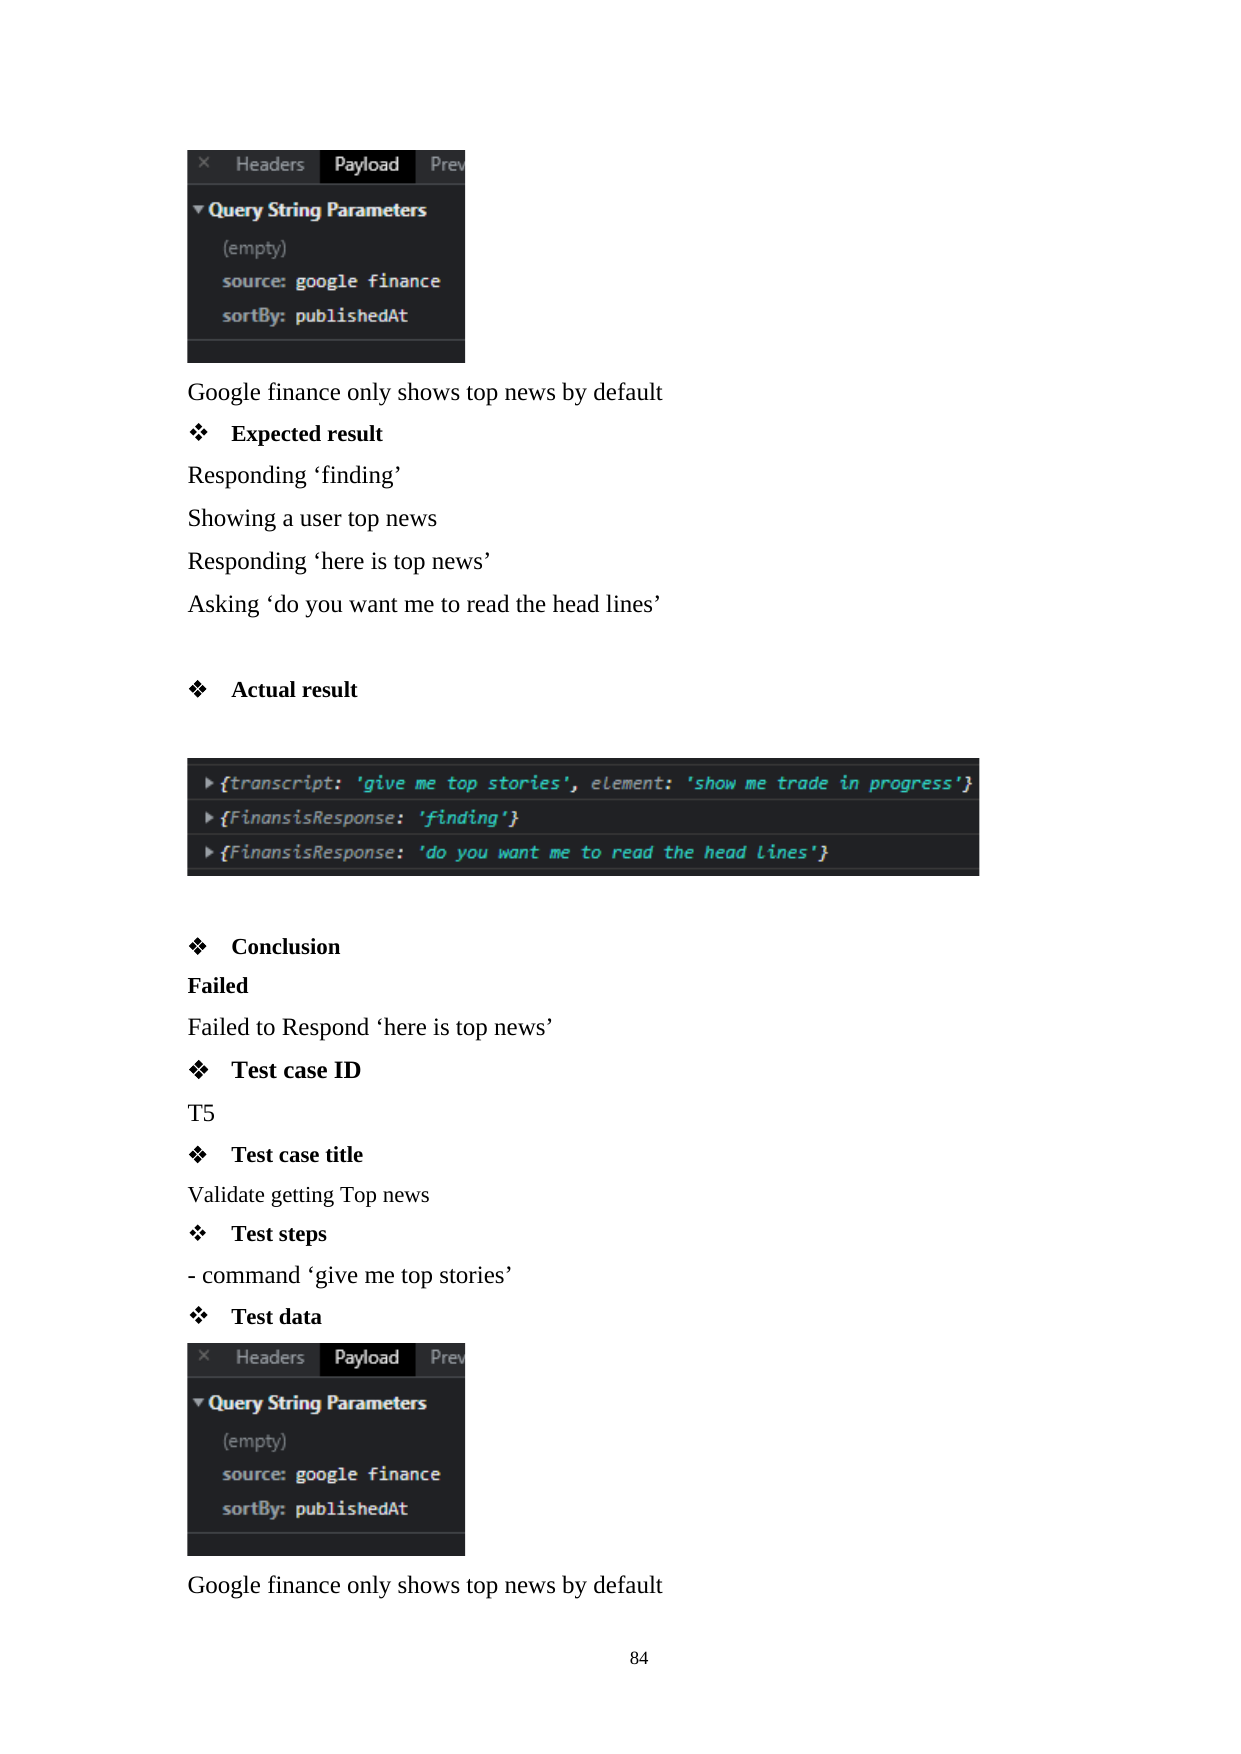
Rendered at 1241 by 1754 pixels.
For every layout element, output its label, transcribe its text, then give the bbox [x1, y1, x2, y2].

list Validate getting Top news [187, 1181, 1053, 1207]
picture [187, 758, 980, 876]
list Expected result [187, 420, 1053, 447]
text Failed to Respond ‘here is top news’ [187, 1012, 1053, 1041]
list Test data [187, 1303, 1053, 1330]
list Google finance only shows top news by default [187, 377, 1053, 406]
text Showing a user top news [187, 503, 1053, 532]
picture [187, 150, 466, 363]
list Test case ID [187, 1055, 1053, 1084]
list Test steps [187, 1220, 1053, 1247]
list Actual result [187, 676, 1053, 702]
text T5 [187, 1098, 1053, 1127]
list Test case title [187, 1141, 1053, 1168]
text - command ‘give me top stories’ [187, 1260, 1053, 1288]
list Failed [187, 972, 1053, 999]
list Conclusion [187, 933, 1053, 959]
text Responding ‘here is top news’ [187, 546, 1053, 575]
text Asking ‘do you want me to read the head lines’ [187, 589, 1053, 618]
text Responding ‘finding’ [187, 460, 1053, 489]
list Google finance only shows top news by default [187, 1570, 1053, 1599]
picture [187, 1343, 466, 1556]
